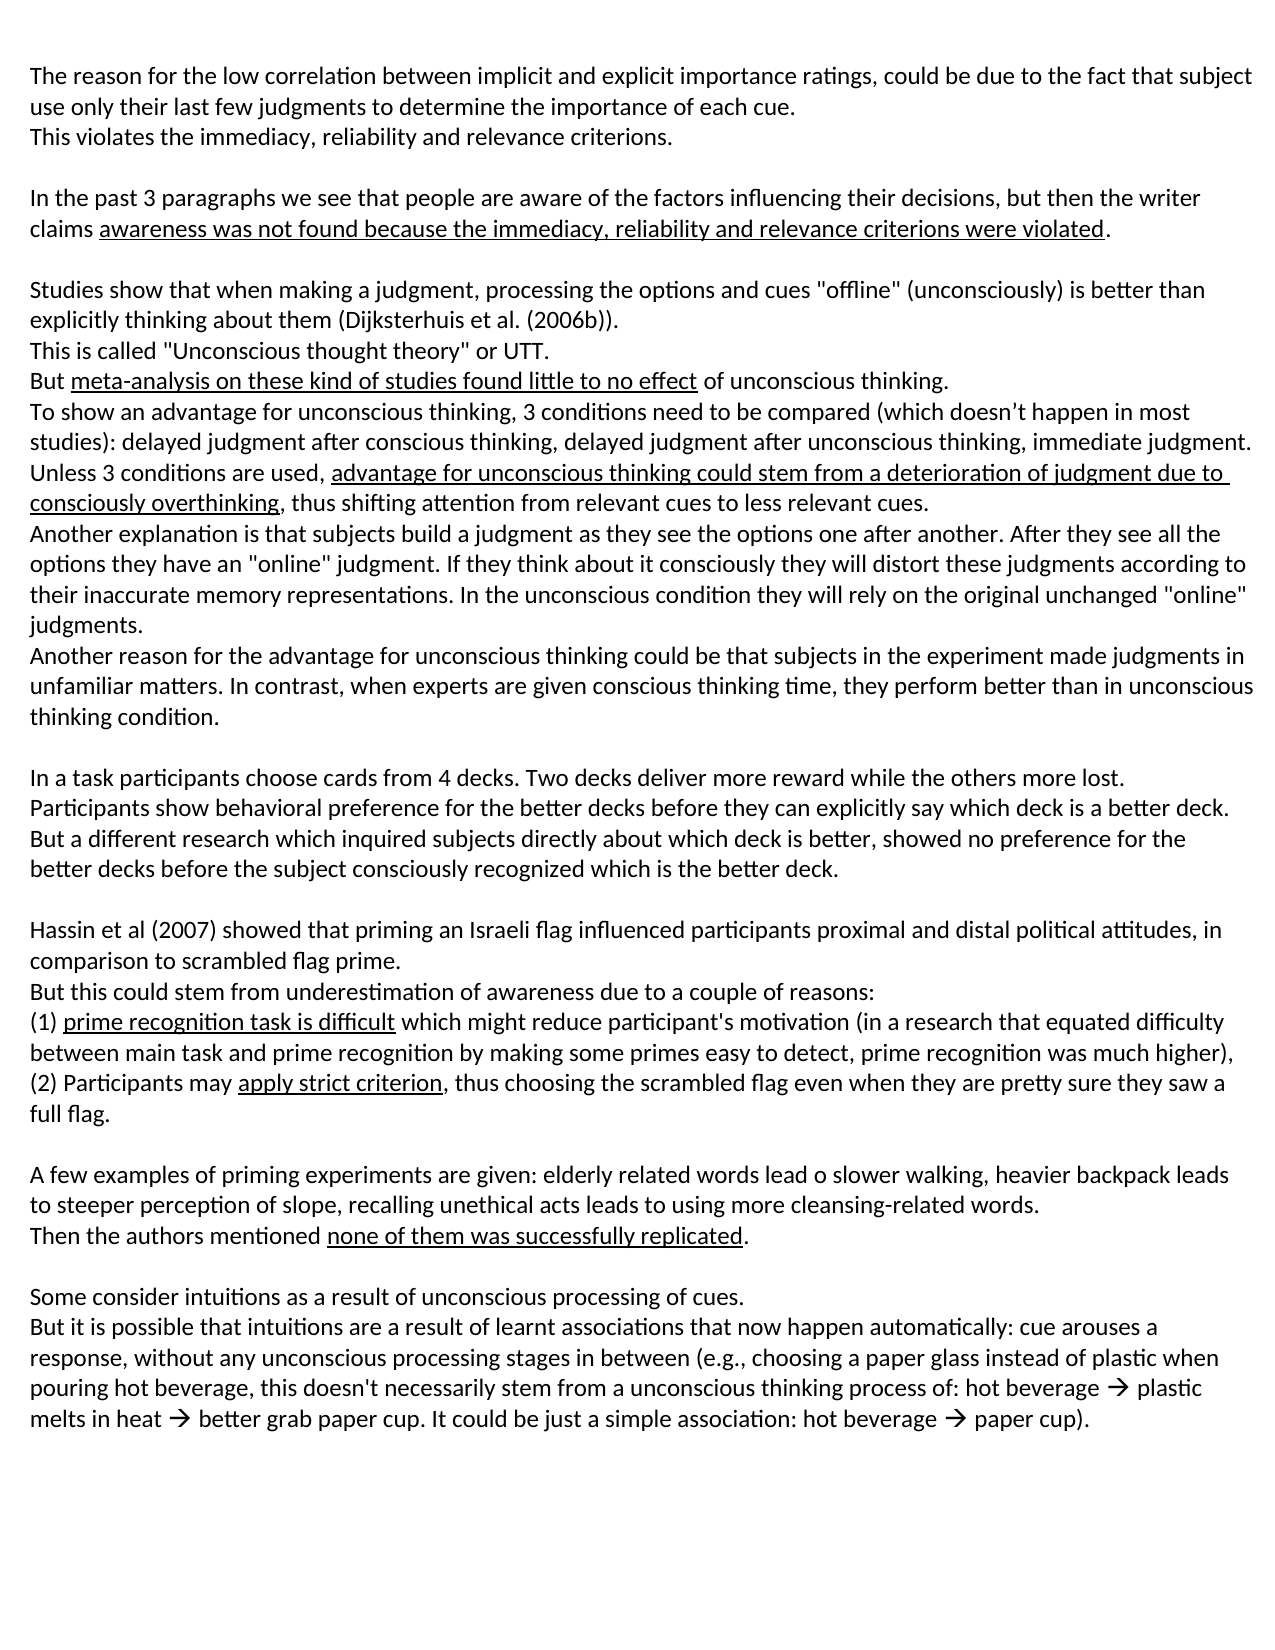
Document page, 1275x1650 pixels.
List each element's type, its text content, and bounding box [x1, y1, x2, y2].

text Hassin et al (2007) showed that priming an Israeli flag influenced participants proximal and distal political attitudes, in comparison to scrambled flag prime. [29, 915, 1255, 976]
text Another reason for the advantage for unconscious thinking could be that subjects in the experiment made judgments in unfamiliar matters. In contrast, when experts are given conscious thinking time, they perform better than in unconscious thinking condition. [29, 640, 1255, 732]
text A few examples of priming experiments are given: elderly related words lead o slower walking, heavier backpack leads to steeper perception of slope, recalling unethical acts leads to using more cleansing-related words. [29, 1159, 1255, 1220]
text (1) prime recognition task is difficult which might reduce participant's motivation (in a research that equated difficulty between main task and prime recognition by making some primes easy to detect, prime recognition was much higher), (2) Participants may apply strict criterion, thus choosing the scrambled flag even when they are pretty sure they saw a full flag. [29, 1006, 1255, 1128]
text But meta-analysis on these kind of studies found little to no effect of unconscious thinking. [29, 365, 1255, 396]
text Participants show behavioral preference for the better decks before they can explicitly say which deck is a better deck. [29, 793, 1255, 823]
text But it is possible that intuitions are a result of learnt associations that now happen automatically: cue arouses a response, without any unconscious processing stages in between (e.g., choosing a paper glass instead of plastic when pouring hot beverage, this doesn't necessarily stem from a unconscious thinking process of: hot beverage plastic melts in heat better grab paper cup. It could be just a simple association: hot beverage paper cup). [29, 1311, 1255, 1433]
text But a different research which inquired subjects directly about which deck is better, showed no preference for the better decks before the subject consciously recognized which is the better deck. [29, 823, 1255, 884]
text This is called "Unconscious thought theory" or UTT. [29, 335, 1255, 365]
text Then the authors mentioned none of them was successfully replicated. [29, 1220, 1255, 1250]
text In the past 3 paragraphs we see that people are aware of the factors influencing their decisions, but then the writer claims awareness was not found because the immediacy, reliability and relevance criterions were violated. [29, 182, 1255, 243]
text To show an advantage for unconscious thinking, 3 conditions need to be compared (which doesn’t happen in most studies): delayed judgment after conscious thinking, delayed judgment after unconscious thinking, immediate judgment. [29, 396, 1255, 457]
text This violates the immediacy, reliability and relevance criterions. [29, 121, 1255, 152]
text Some consider intuitions as a result of unconscious processing of cues. [29, 1281, 1255, 1311]
text Unless 3 conditions are used, advantage for unconscious thinking could stem from a deterioration of judgment due to consciously overthinking, thus shifting attention from relevant cues to less relevant cues. [29, 457, 1255, 518]
text Studies show that when making a judgment, processing the options and cues "offline" (unconsciously) is better than explicitly thinking about them (Dijksterhuis et al. (2006b)). [29, 274, 1255, 335]
text But this could stem from underestimation of awareness due to a couple of reasons: [29, 976, 1255, 1006]
text In a task participants choose cards from 4 decks. Two decks deliver more reward while the others more lost. [29, 762, 1255, 793]
text The reason for the low correlation between implicit and explicit importance ratings, could be due to the fact that subject use only their last few judgments to determine the importance of each cue. [29, 60, 1255, 121]
text Another explanation is that subjects build a judgment as they see the options one after another. After they see all the options they have an "online" judgment. If they think about it consciously they will distort these judgments according to their inaccurate memory representations. In the unconscious condition they will rely on the original unchanged "online" judgments. [29, 518, 1255, 640]
